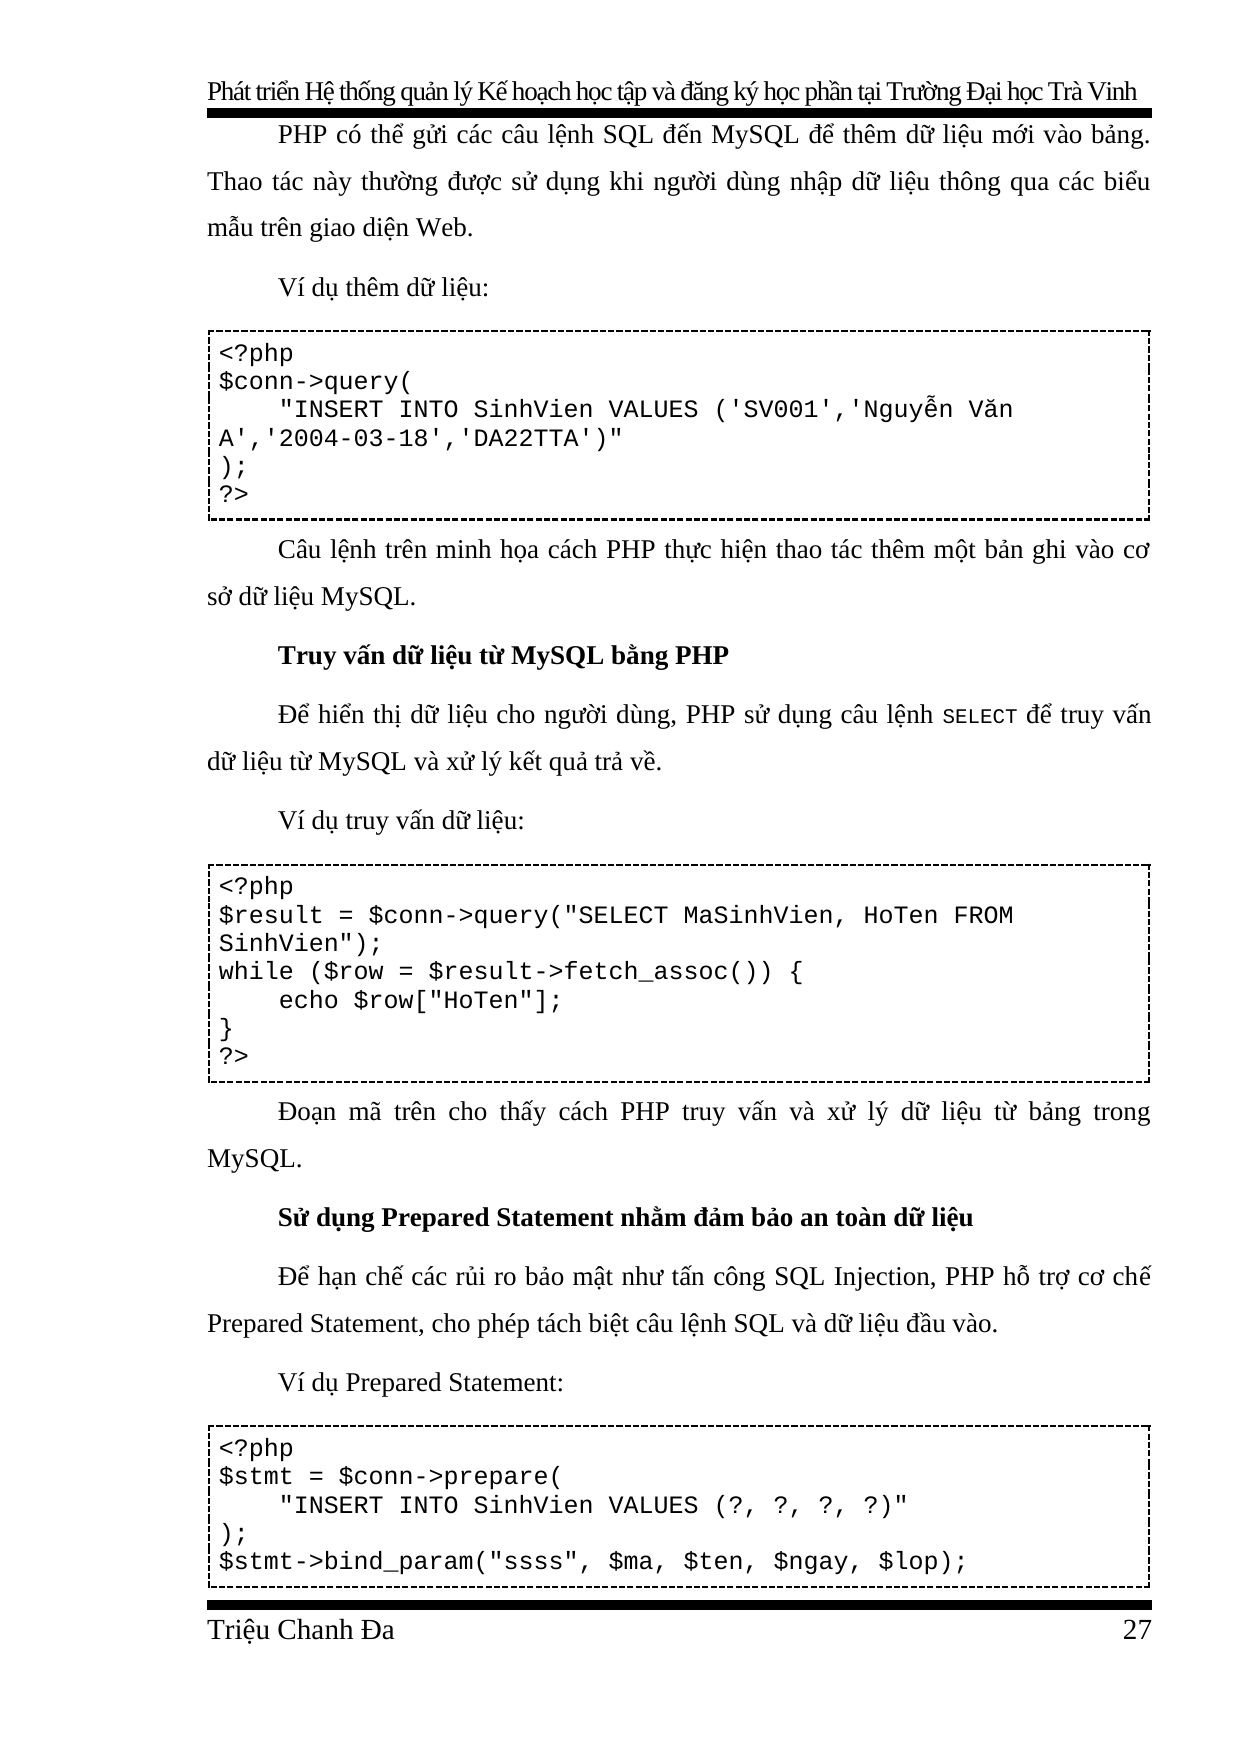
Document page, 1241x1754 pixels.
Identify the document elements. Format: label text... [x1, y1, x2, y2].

text ); [208, 443, 1150, 471]
text <?php [208, 1425, 1150, 1453]
text ?> [208, 1033, 1150, 1083]
text $stmt->bind_param("ssss", $ma, $ten, $ngay, $lop); [208, 1538, 1150, 1588]
text Để hiển thị dữ liệu cho người dùng, PHP sử dụng câu lệnh SELECT để truy vấn dữ liệu từ MySQL và xử lý kết quả trả về. [207, 698, 1152, 776]
text $conn->query( [208, 358, 1150, 386]
text Để hạn chế các rủi ro bảo mật như tấn công SQL Injection, PHP hỗ trợ cơ chế Prepared Statement, cho phép tách biệt câu lệnh SQL và dữ liệu đầu vào. [207, 1260, 1152, 1338]
text "INSERT INTO SinhVien VALUES ('SV001','Nguyễn Văn A','2004-03-18','DA22TTA')" [208, 386, 1150, 443]
text $stmt = $conn->prepare( [208, 1453, 1150, 1482]
text <?php [208, 330, 1150, 358]
text } [208, 1005, 1150, 1033]
text Ví dụ truy vấn dữ liệu: [207, 804, 1152, 836]
text "INSERT INTO SinhVien VALUES (?, ?, ?, ?)" [208, 1482, 1150, 1510]
text <?php [208, 863, 1150, 892]
text Sử dụng Prepared Statement nhằm đảm bảo an toàn dữ liệu [207, 1201, 1152, 1232]
text Ví dụ Prepared Statement: [207, 1366, 1152, 1397]
text Đoạn mã trên cho thấy cách PHP truy vấn và xử lý dữ liệu từ bảng trong MySQL. [207, 1095, 1152, 1173]
text Truy vấn dữ liệu từ MySQL bằng PHP [207, 639, 1152, 670]
text $result = $conn->query("SELECT MaSinhVien, HoTen FROM SinhVien"); [208, 892, 1150, 948]
text echo $row["HoTen"]; [208, 977, 1150, 1005]
text while ($row = $result->fetch_assoc()) { [208, 948, 1150, 977]
text ); [208, 1510, 1150, 1538]
text PHP có thể gửi các câu lệnh SQL đến MySQL để thêm dữ liệu mới vào bảng. Thao tác này thường được sử dụng khi người dùng nhập dữ liệu thông qua các biểu mẫu trên giao diện Web. [207, 118, 1152, 243]
text Câu lệnh trên minh họa cách PHP thực hiện thao tác thêm một bản ghi vào cơ sở dữ liệu MySQL. [207, 533, 1152, 611]
text ?> [208, 471, 1150, 521]
text Ví dụ thêm dữ liệu: [207, 271, 1152, 302]
